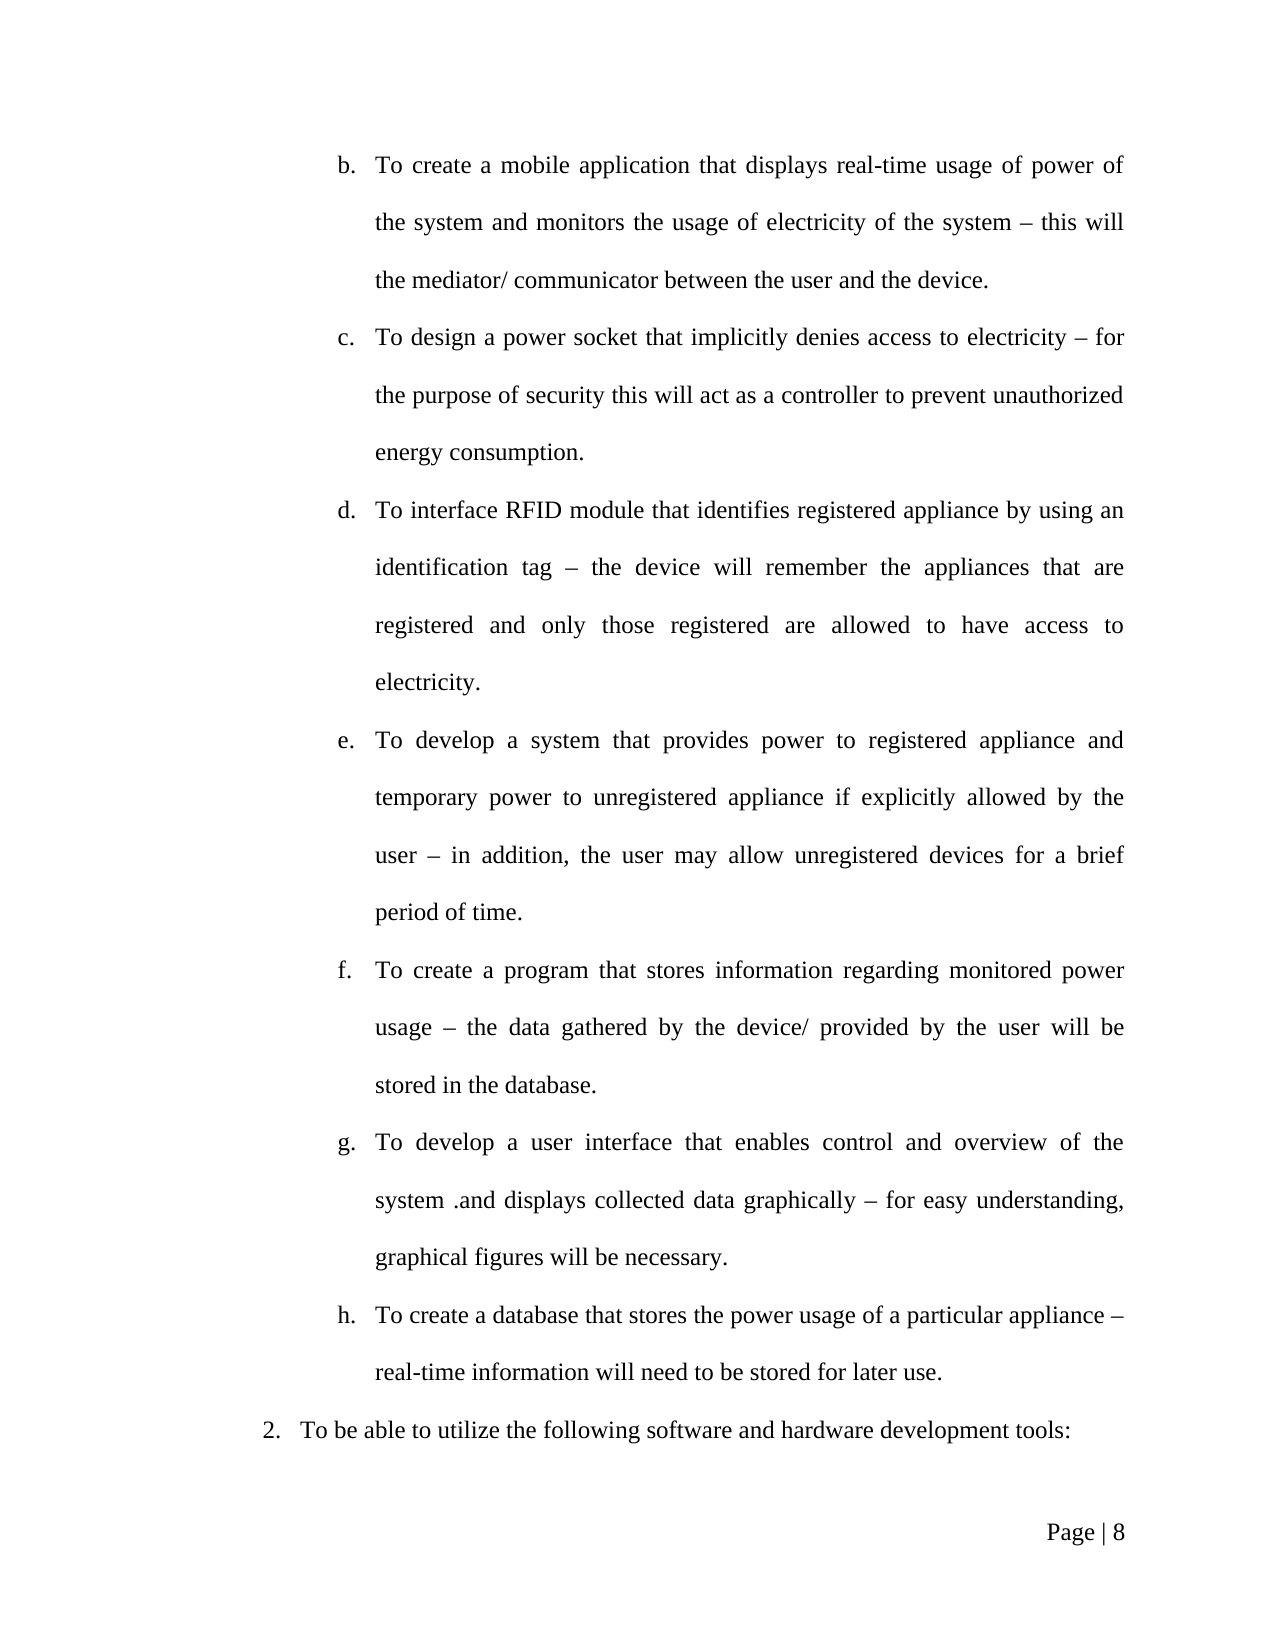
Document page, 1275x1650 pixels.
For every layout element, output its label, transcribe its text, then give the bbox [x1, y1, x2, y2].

list To create a mobile application that displays real-time usage of power of the system and monitors the usage of electricity of the system – this will the mediator/ communicator between the user and the device. [337, 150, 1125, 294]
list To create a database that stores the power usage of a particular appliance – real-time information will need to be stored for later use. [337, 1300, 1125, 1386]
list To create a program that stores information regarding monitored power usage – the data gathered by the device/ provided by the user will be stored in the database. [337, 955, 1125, 1099]
list To design a power socket that implicitly denies access to electricity – for the purpose of security this will act as a controller to prevent unauthorized energy consumption. [337, 322, 1125, 466]
list To be able to utilize the following software and hardware development tools: [262, 1415, 1125, 1444]
list To develop a system that provides power to registered appliance and temporary power to unregistered appliance if explicitly allowed by the user – in addition, the user may allow unregistered devices for a brief period of time. [337, 725, 1125, 926]
list To interface RFID module that identifies registered appliance by using an identification tag – the device will remember the appliances that are registered and only those registered are allowed to have access to electricity. [337, 495, 1125, 696]
list To develop a user interface that enables control and overview of the system .and displays collected data graphically – for easy understanding, graphical figures will be necessary. [337, 1127, 1125, 1271]
